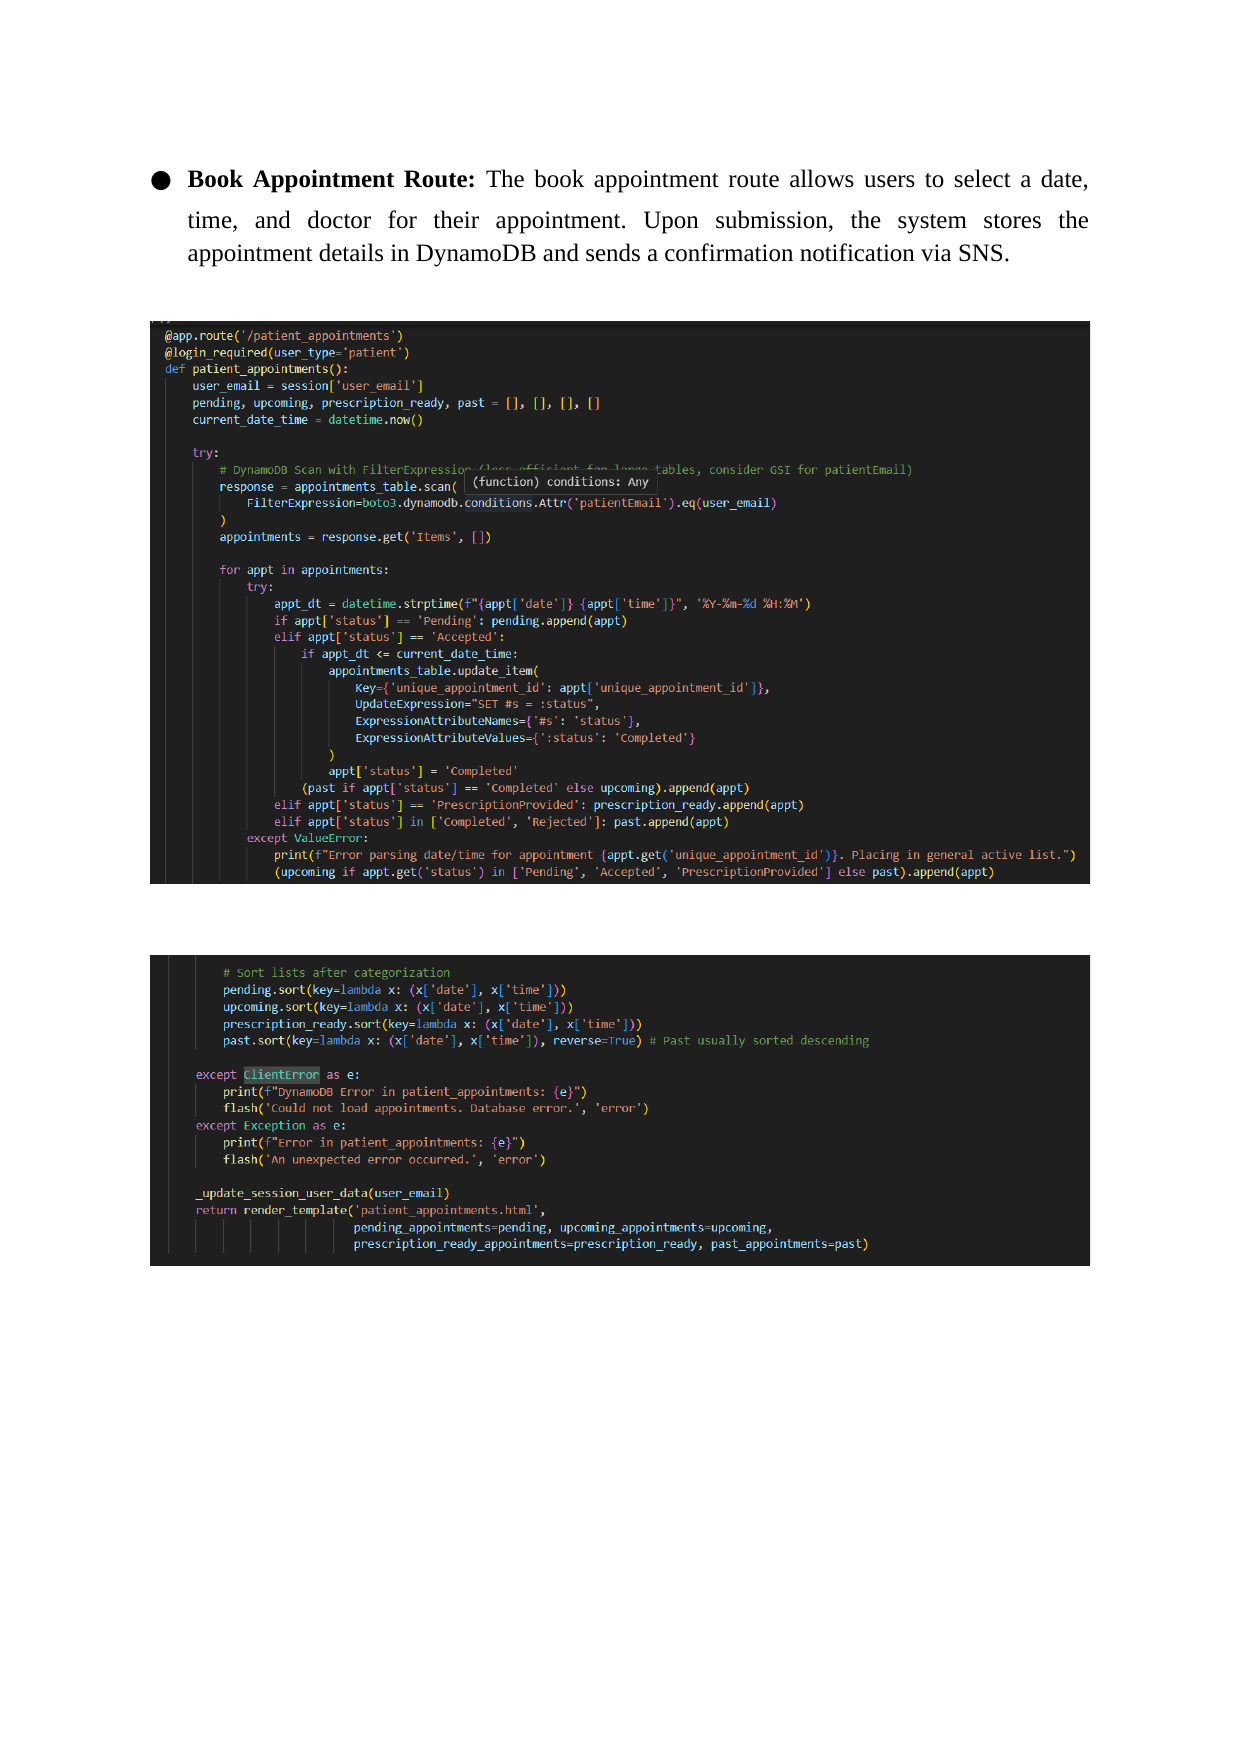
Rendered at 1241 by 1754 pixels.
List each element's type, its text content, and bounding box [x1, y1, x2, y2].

picture [150, 321, 1091, 884]
list Book Appointment Route: The book appointment route allows users to select a date, time, and doctor for their appointment. Upon submission, the system stores the appointment details in DynamoDB and sends a confirmation notification via SNS. [150, 150, 1090, 267]
picture [150, 955, 1091, 1266]
